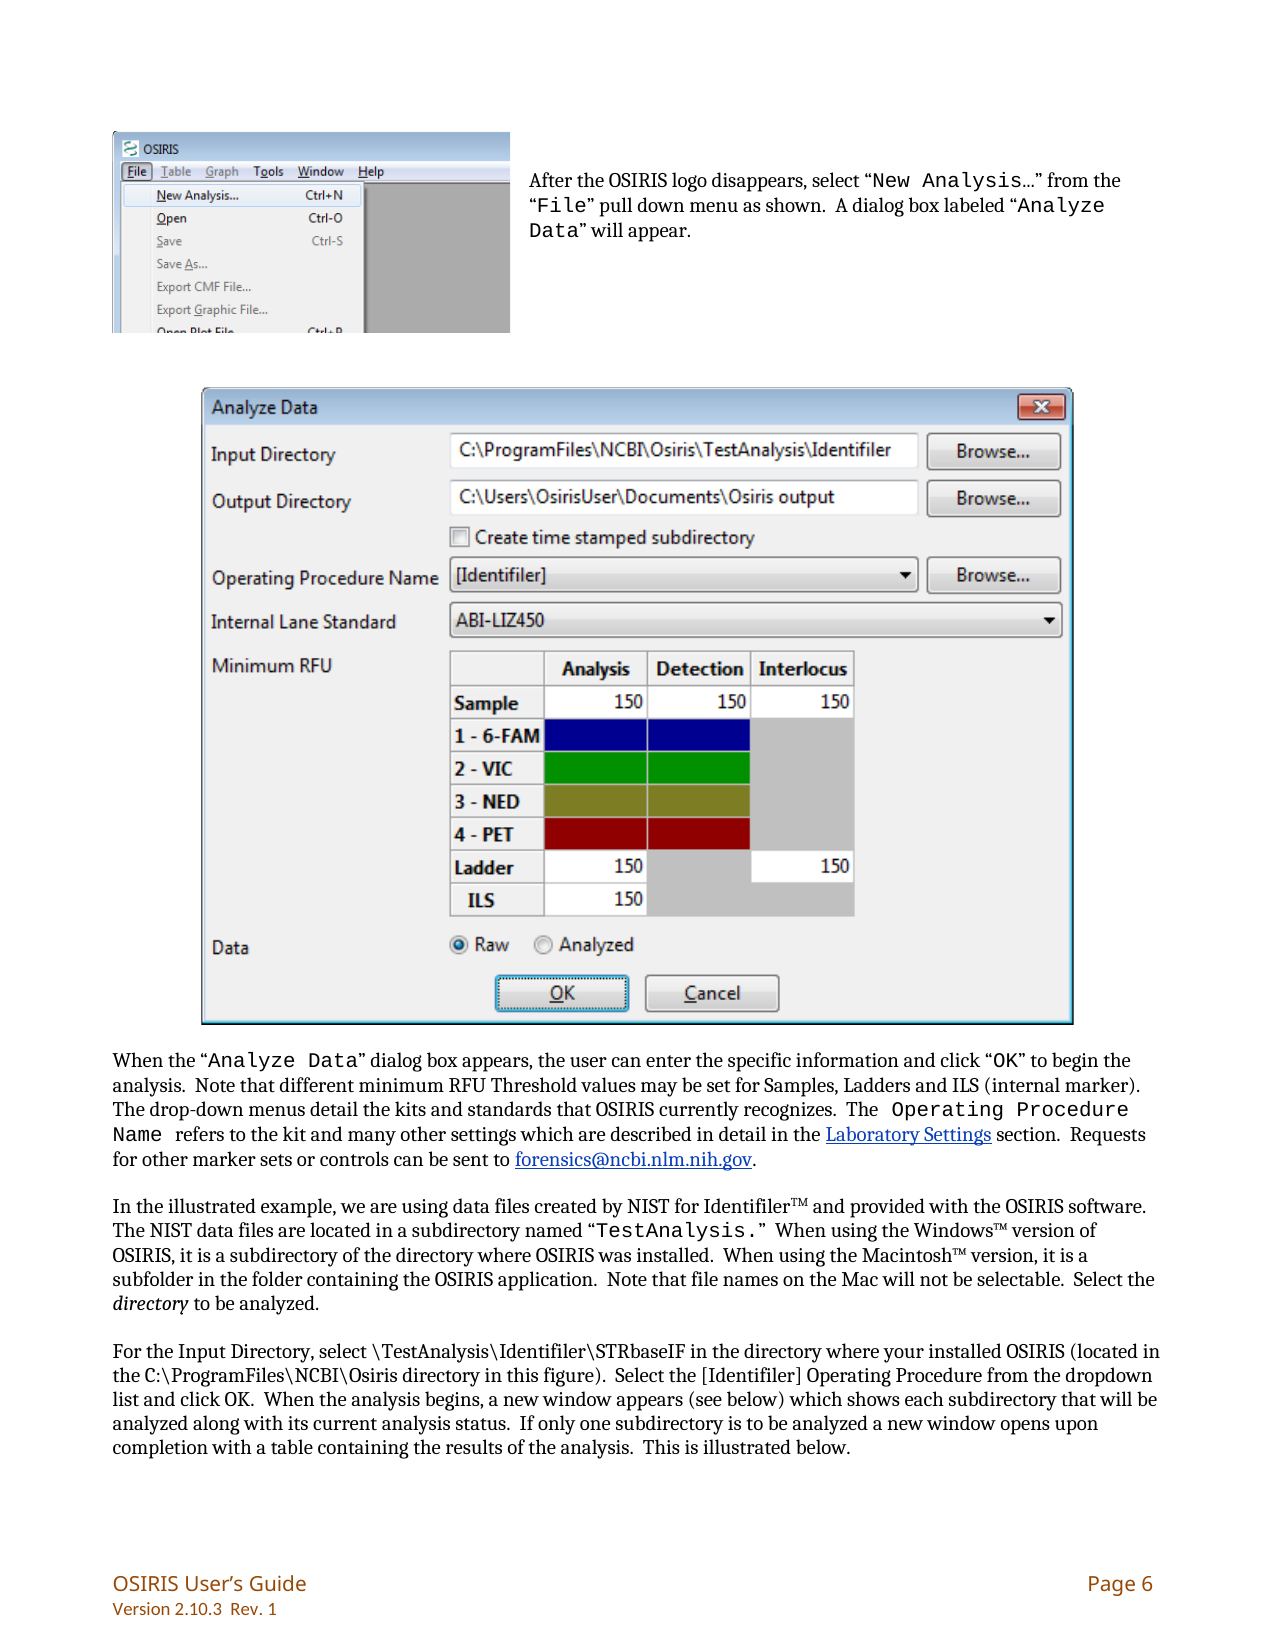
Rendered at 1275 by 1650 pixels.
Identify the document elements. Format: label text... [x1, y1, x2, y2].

picture [112, 131, 511, 333]
text In the illustrated example, we are using data files created by NIST for IdentifilerTM and provided with the OSIRIS software. The NIST data files are located in a subdirectory named “TestAnalysis.” When using the Windows™ version of OSIRIS, it is a subdirectory of the directory where OSIRIS was installed. When using the Macintosh™ version, it is a subfolder in the folder containing the OSIRIS application. Note that file names on the Mac will not be selectable. Select the directory to be analyzed. [112, 1195, 1162, 1316]
picture [201, 387, 1074, 1025]
text When the “Analyze Data” dialog box appears, the user can enter the specific information and click “OK” to begin the analysis. Note that different minimum RFU Threshold values may be set for Samples, Ladders and ILS (internal marker). The drop-down menus detail the kits and standards that OSIRIS currently recognizes. The Operating Procedure Name refers to the kit and many other settings which are described in detail in the Laboratory Settings section. Requests for other marker sets or controls can be sent to forensics@ncbi.nlm.nih.gov. [112, 1048, 1162, 1171]
text After the OSIRIS logo disappears, select “New Analysis…” from the “File” pull down menu as shown. A dialog box labeled “Analyze Data” will appear. [511, 168, 1162, 243]
text For the Input Directory, select \TestAnalysis\Identifiler\STRbaseIF in the directory where your installed OSIRIS (located in the C:\ProgramFiles\NCBI\Osiris directory in this figure). Select the [Identifiler] Operating Procedure from the dropdown list and click OK. When the analysis begins, a new window appears (see below) which shows each subdirectory that will be analyzed along with its current analysis status. If only one subdirectory is to be analyzed a new window opens upon completion with a table containing the results of the analysis. This is illustrated below. [112, 1340, 1162, 1460]
